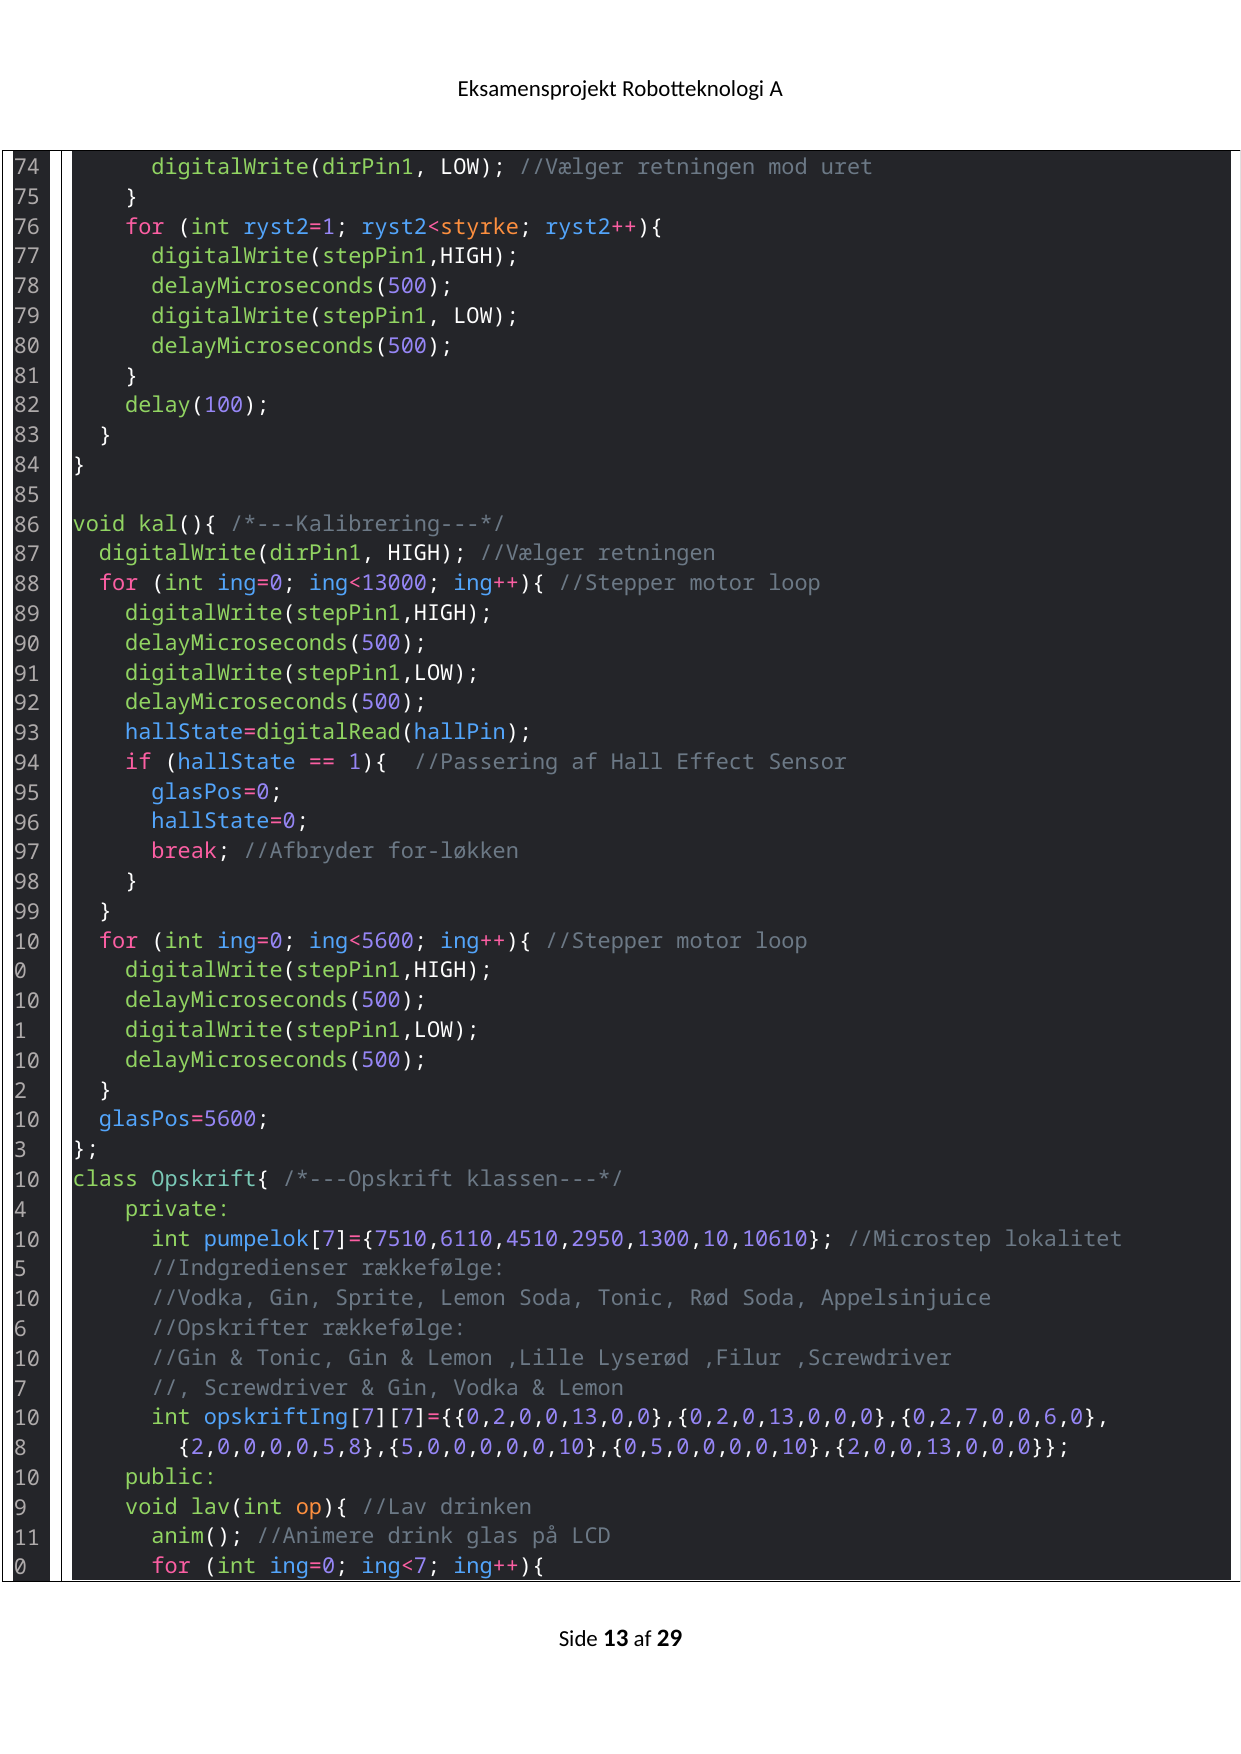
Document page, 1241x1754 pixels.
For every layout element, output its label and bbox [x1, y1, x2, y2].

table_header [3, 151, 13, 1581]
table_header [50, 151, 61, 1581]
table_header [62, 151, 1240, 1581]
